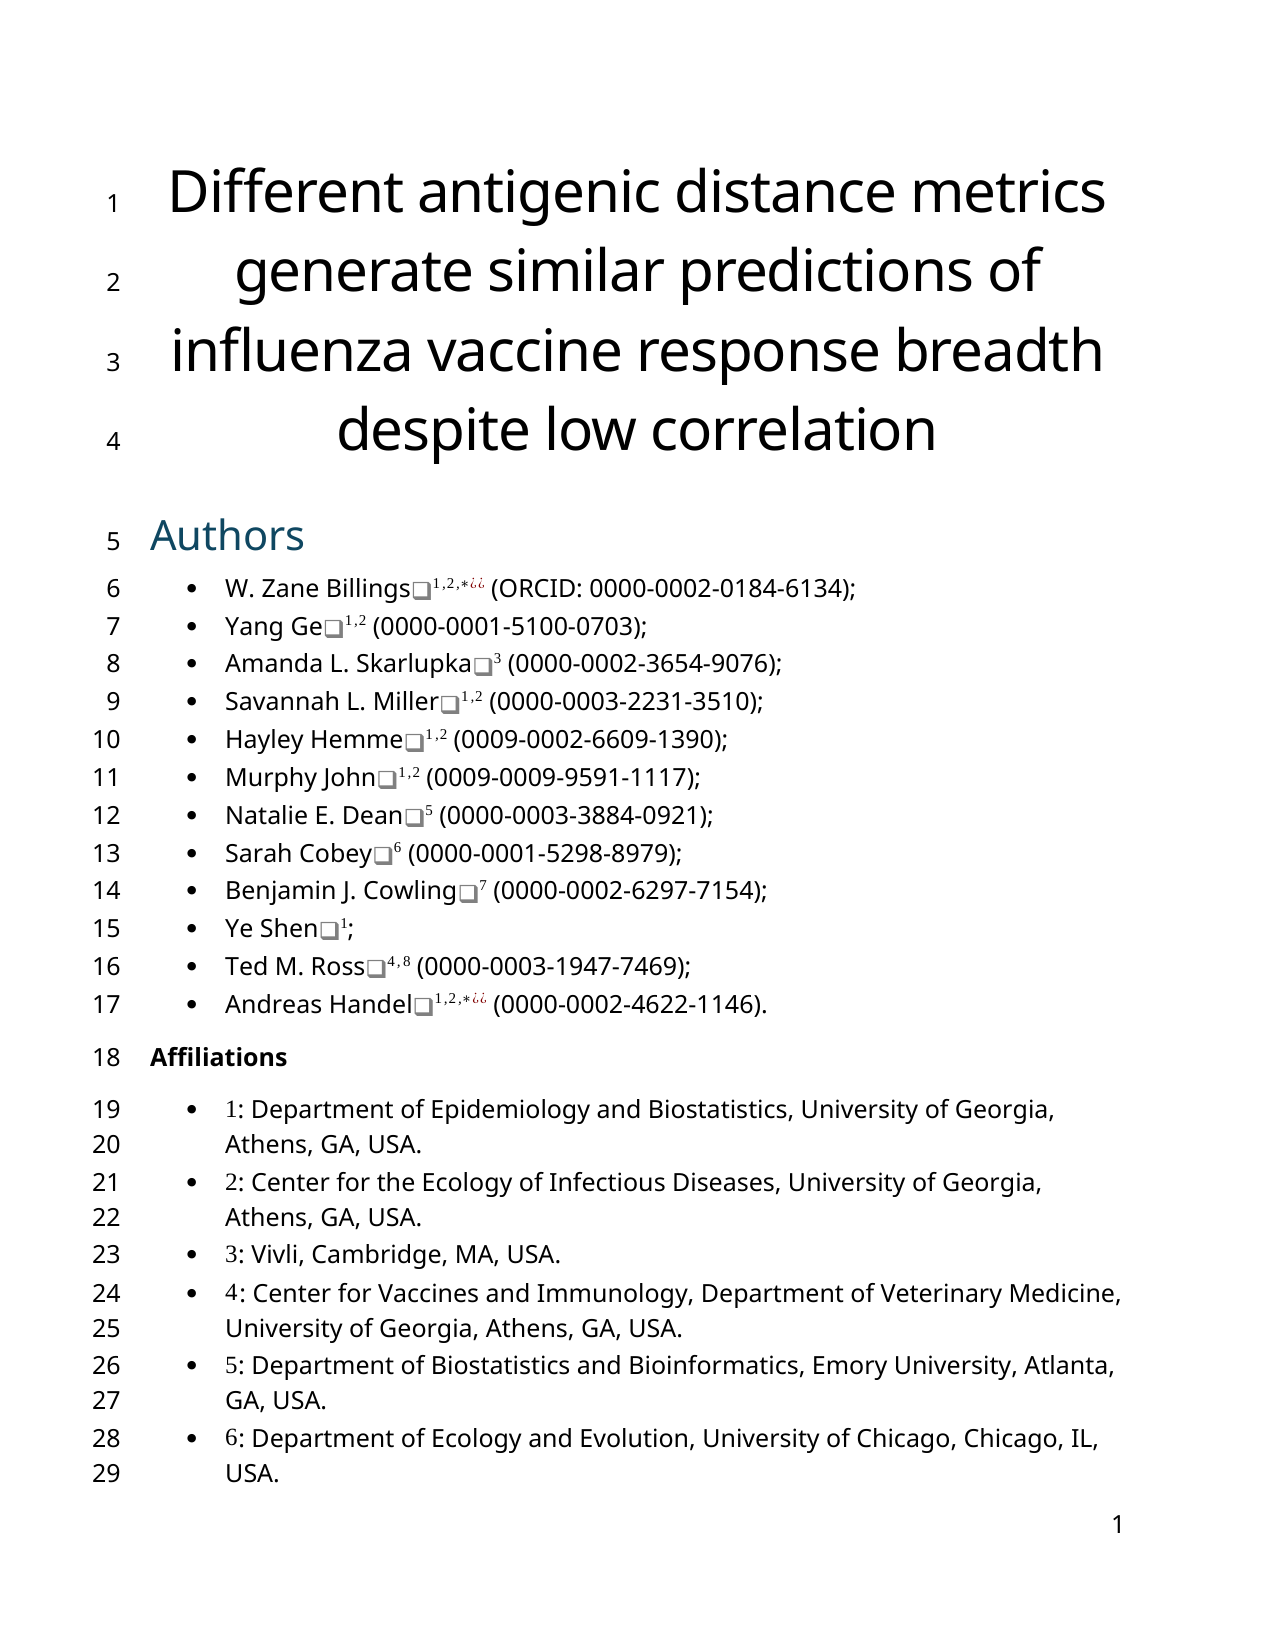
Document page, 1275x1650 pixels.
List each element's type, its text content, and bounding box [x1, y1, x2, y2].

text Affiliations [150, 1039, 1125, 1073]
title Different antigenic distance metrics generate similar predictions of influenza vaccine response breadth despite low correlation [150, 150, 1125, 468]
list Savannah L. Miller (0000-0003-2231-3510); [187, 684, 1125, 718]
list Natalie E. Dean (0000-0003-3884-0921); [187, 797, 1125, 831]
list : Center for the Ecology of Infectious Diseases, University of Georgia, Athens, GA, USA. [187, 1164, 1125, 1233]
list Amanda L. Skarlupka (0000-0002-3654-9076); [187, 646, 1125, 680]
list Benjamin J. Cowling (0000-0002-6297-7154); [187, 873, 1125, 907]
subtitle Authors [150, 505, 1125, 562]
list Murphy John (0009-0009-9591-1117); [187, 759, 1125, 794]
list Andreas Handel (0000-0002-4622-1146). [187, 986, 1125, 1021]
list Ted M. Ross (0000-0003-1947-7469); [187, 949, 1125, 983]
list : Department of Biostatistics and Bioinformatics, Emory University, Atlanta, GA, USA. [187, 1348, 1125, 1417]
list : Vivli, Cambridge, MA, USA. [187, 1237, 1125, 1272]
list : Department of Ecology and Evolution, University of Chicago, Chicago, IL, USA. [187, 1421, 1125, 1489]
list Hayley Hemme (0009-0002-6609-1390); [187, 722, 1125, 756]
list Sarah Cobey (0000-0001-5298-8979); [187, 835, 1125, 869]
list Ye Shen; [187, 911, 1125, 945]
list Yang Ge (0000-0001-5100-0703); [187, 608, 1125, 642]
list : Department of Epidemiology and Biostatistics, University of Georgia, Athens, GA, USA. [187, 1092, 1125, 1161]
list W. Zane Billings (ORCID: 0000-0002-0184-6134); [187, 571, 1125, 604]
list : Center for Vaccines and Immunology, Department of Veterinary Medicine, University of Georgia, Athens, GA, USA. [187, 1276, 1125, 1344]
